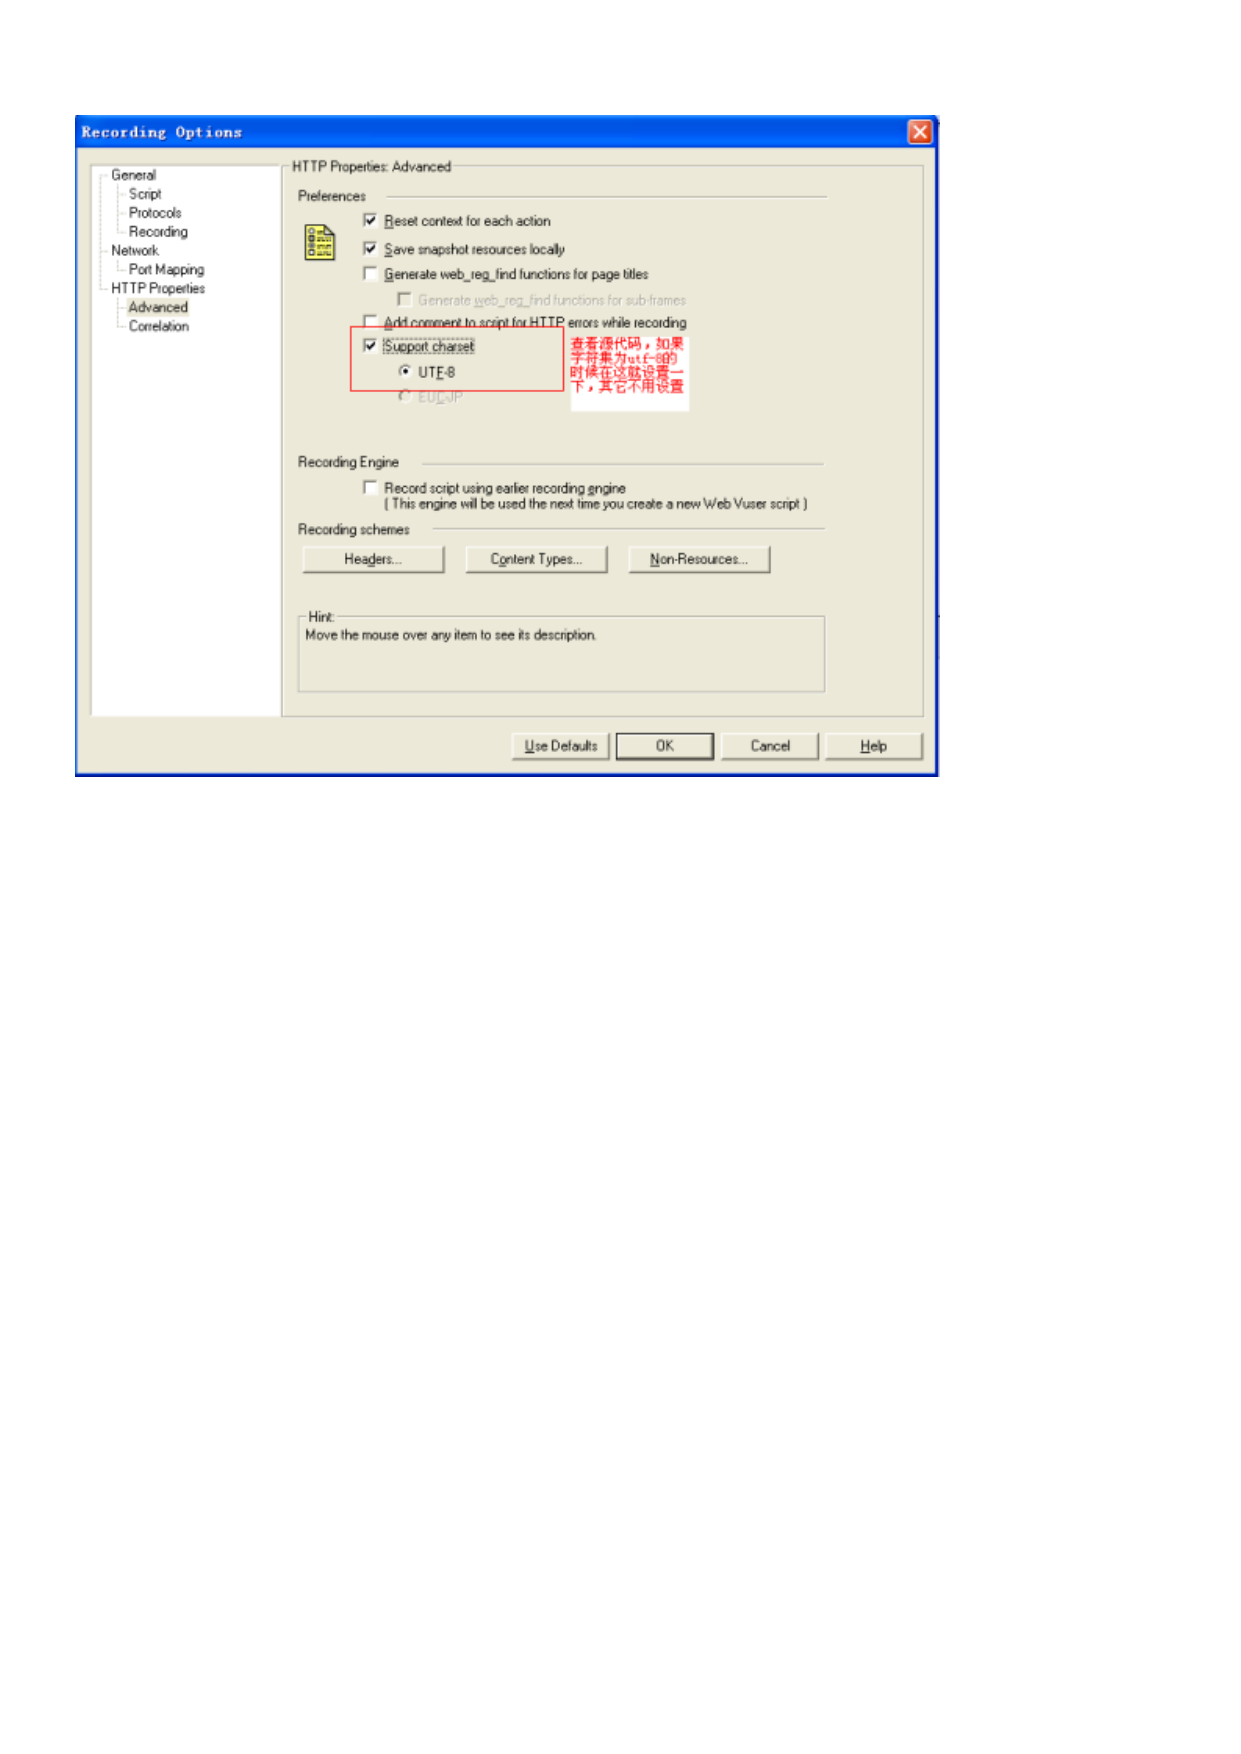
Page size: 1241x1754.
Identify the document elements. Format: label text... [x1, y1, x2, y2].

picture [75, 115, 940, 777]
